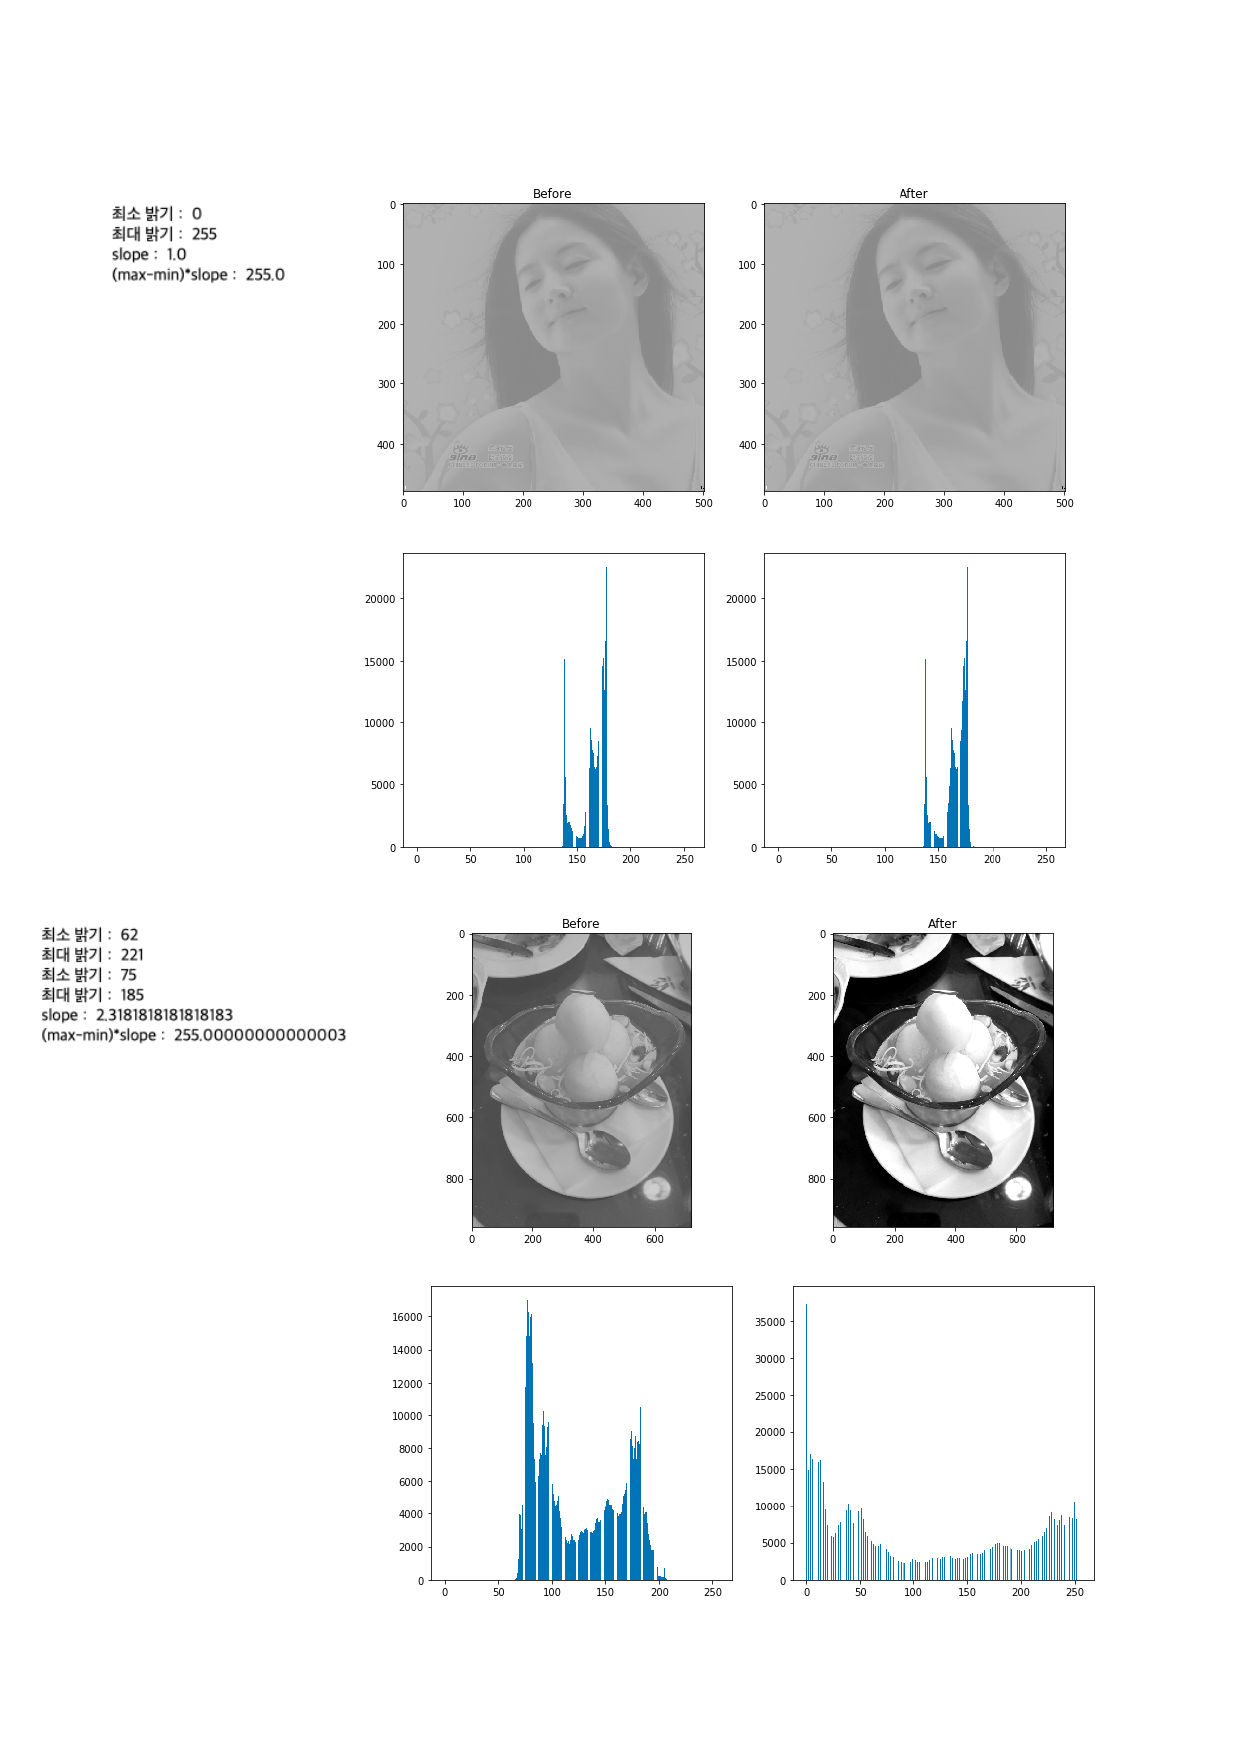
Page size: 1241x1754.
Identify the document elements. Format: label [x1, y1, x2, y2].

picture [33, 922, 356, 1053]
picture [344, 179, 1086, 870]
picture [371, 911, 1117, 1606]
picture [101, 196, 312, 294]
